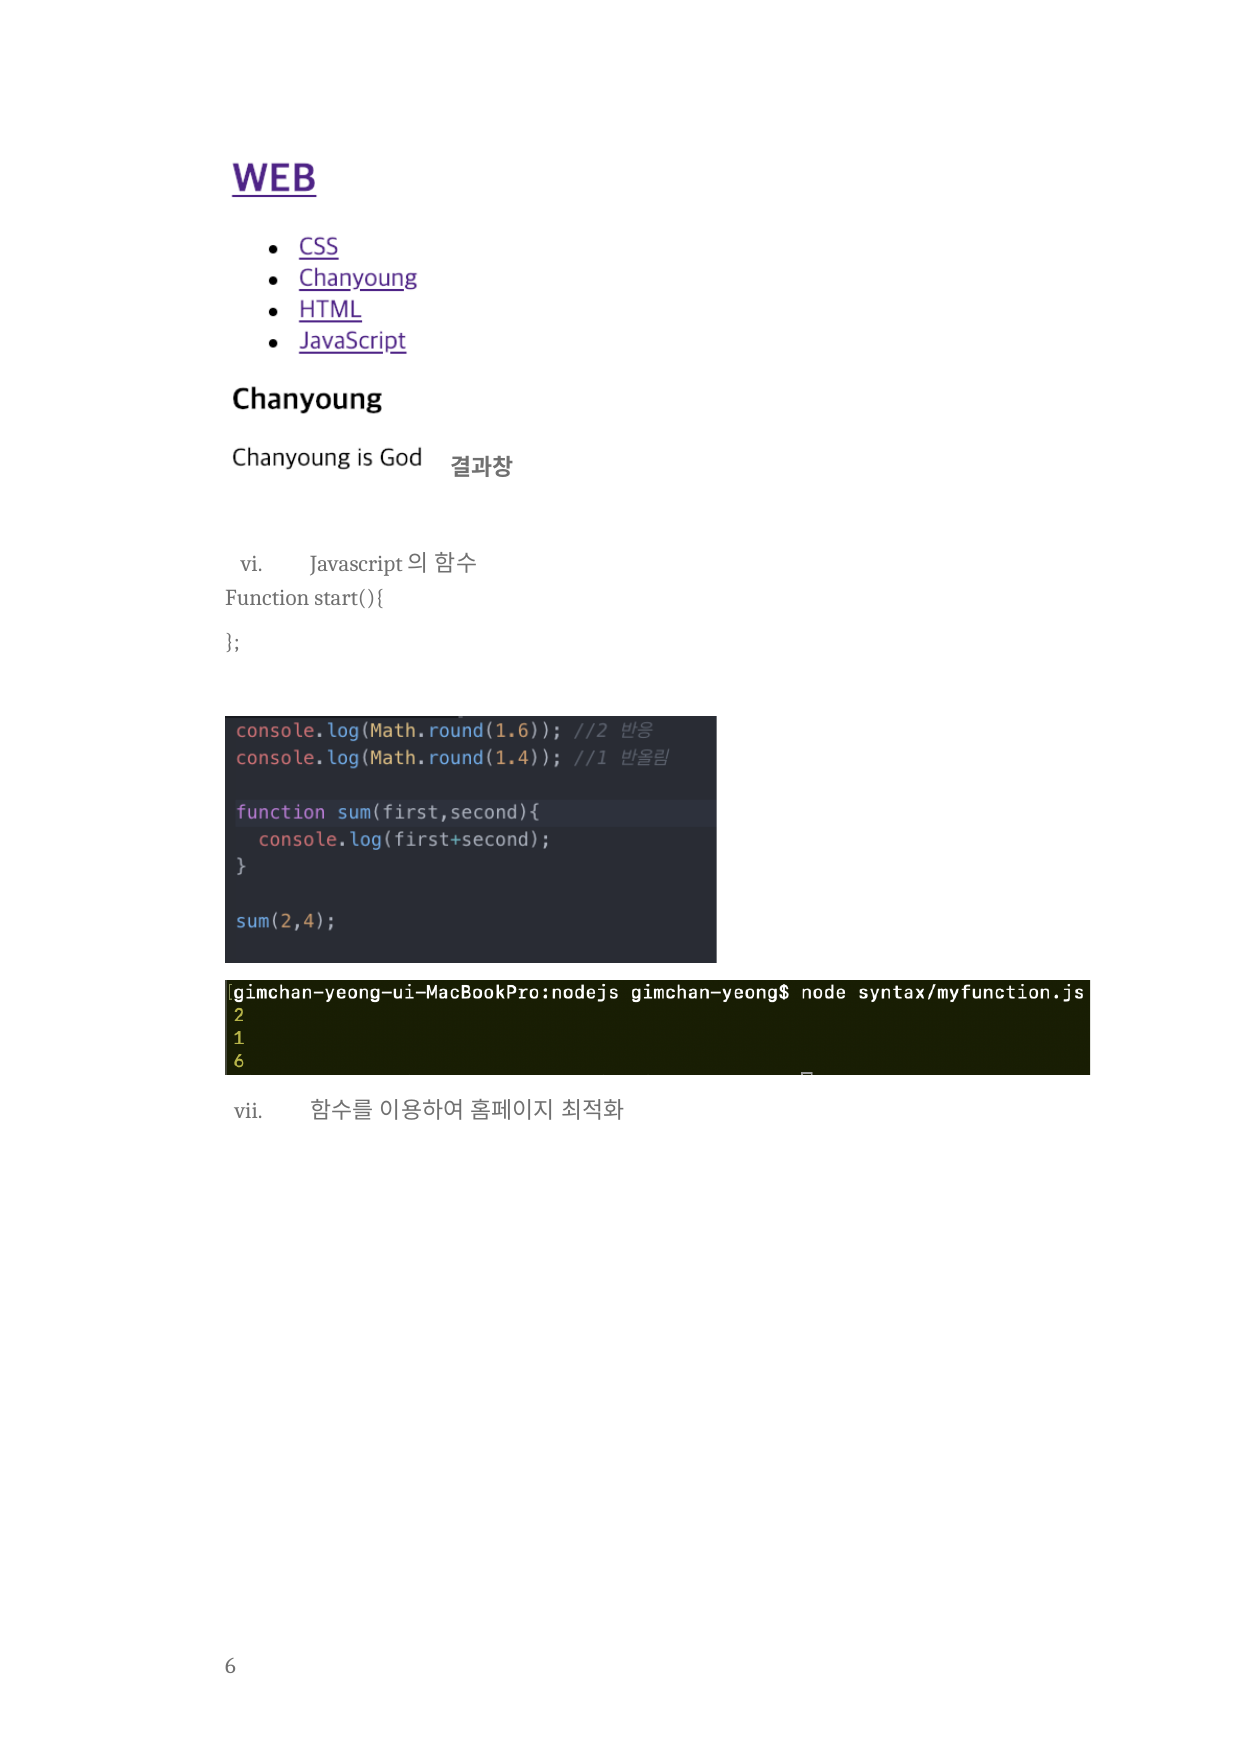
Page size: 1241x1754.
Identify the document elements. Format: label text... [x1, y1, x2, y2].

subtitle Javascript의 함수 [262, 545, 1053, 578]
text }; [225, 629, 1053, 655]
subtitle 함수를 이용하여 홈페이지 최적화 [262, 1092, 1053, 1125]
picture [225, 980, 1091, 1075]
picture [225, 150, 451, 475]
text Function start(){ [225, 584, 1053, 611]
picture [225, 716, 717, 963]
